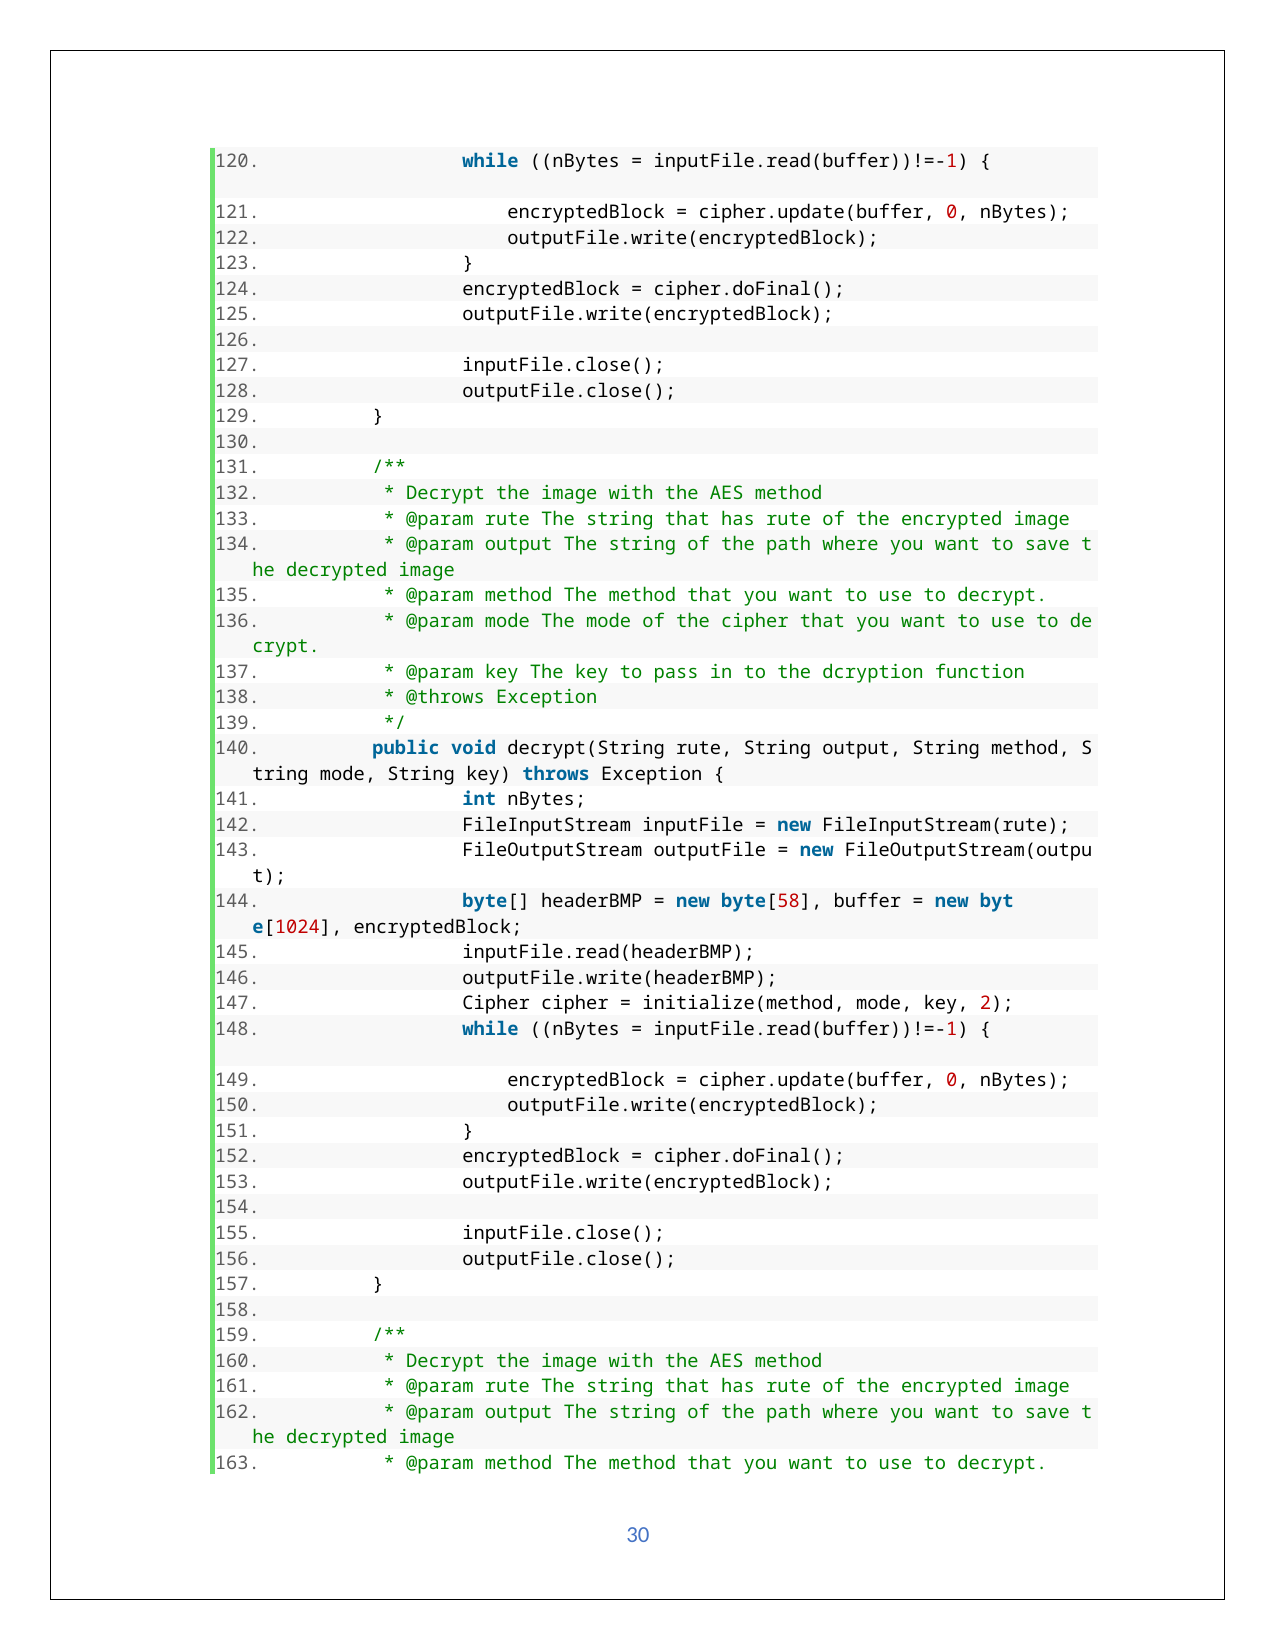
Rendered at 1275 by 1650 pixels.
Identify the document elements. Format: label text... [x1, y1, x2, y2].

list * Decrypt the image with the AES method [215, 1347, 1098, 1372]
list * @param method The method that you want to use to decrypt. [215, 581, 1098, 607]
list * @param output The string of the path where you want to save the decrypted image [215, 530, 1098, 581]
list outputFile.write(headerBMP); [215, 964, 1098, 990]
list outputFile.write(encryptedBlock); [215, 1168, 1098, 1194]
list outputFile.write(encryptedBlock); [215, 224, 1098, 249]
list * @param output The string of the path where you want to save the decrypted image [215, 1398, 1098, 1449]
list * @throws Exception [215, 683, 1098, 709]
list while ((nBytes = inputFile.read(buffer))!=-1) { [210, 147, 1098, 198]
list inputFile.close(); [215, 1219, 1098, 1245]
list while ((nBytes = inputFile.read(buffer))!=-1) { [215, 1015, 1098, 1066]
list inputFile.read(headerBMP); [215, 939, 1098, 964]
list FileOutputStream outputFile = new FileOutputStream(output); [215, 837, 1098, 888]
list * @param method The method that you want to use to decrypt. [215, 1449, 1098, 1474]
list /** [215, 454, 1098, 479]
list encryptedBlock = cipher.doFinal(); [215, 1143, 1098, 1168]
list outputFile.write(encryptedBlock); [215, 1092, 1098, 1117]
list inputFile.close(); [215, 352, 1098, 377]
list public void decrypt(String rute, String output, String method, String mode, String key) throws Exception { [215, 734, 1098, 786]
list int nBytes; [215, 786, 1098, 811]
list } [215, 1270, 1098, 1296]
list /** [215, 1321, 1098, 1347]
list outputFile.close(); [215, 377, 1098, 403]
list */ [215, 709, 1098, 734]
list outputFile.write(encryptedBlock); [215, 301, 1098, 326]
list * Decrypt the image with the AES method [215, 479, 1098, 505]
list } [215, 249, 1098, 275]
list * @param key The key to pass in to the dcryption function [215, 658, 1098, 683]
list FileInputStream inputFile = new FileInputStream(rute); [215, 811, 1098, 837]
list Cipher cipher = initialize(method, mode, key, 2); [215, 990, 1098, 1015]
list byte[] headerBMP = new byte[58], buffer = new byte[1024], encryptedBlock; [215, 888, 1098, 939]
list encryptedBlock = cipher.update(buffer, 0, nBytes); [215, 198, 1098, 224]
list } [215, 403, 1098, 428]
list * @param mode The mode of the cipher that you want to use to decrypt. [215, 607, 1098, 658]
list * @param rute The string that has rute of the encrypted image [215, 1372, 1098, 1398]
list outputFile.close(); [215, 1245, 1098, 1270]
list encryptedBlock = cipher.update(buffer, 0, nBytes); [215, 1066, 1098, 1092]
list * @param rute The string that has rute of the encrypted image [215, 505, 1098, 530]
list encryptedBlock = cipher.doFinal(); [215, 275, 1098, 301]
list } [215, 1117, 1098, 1143]
